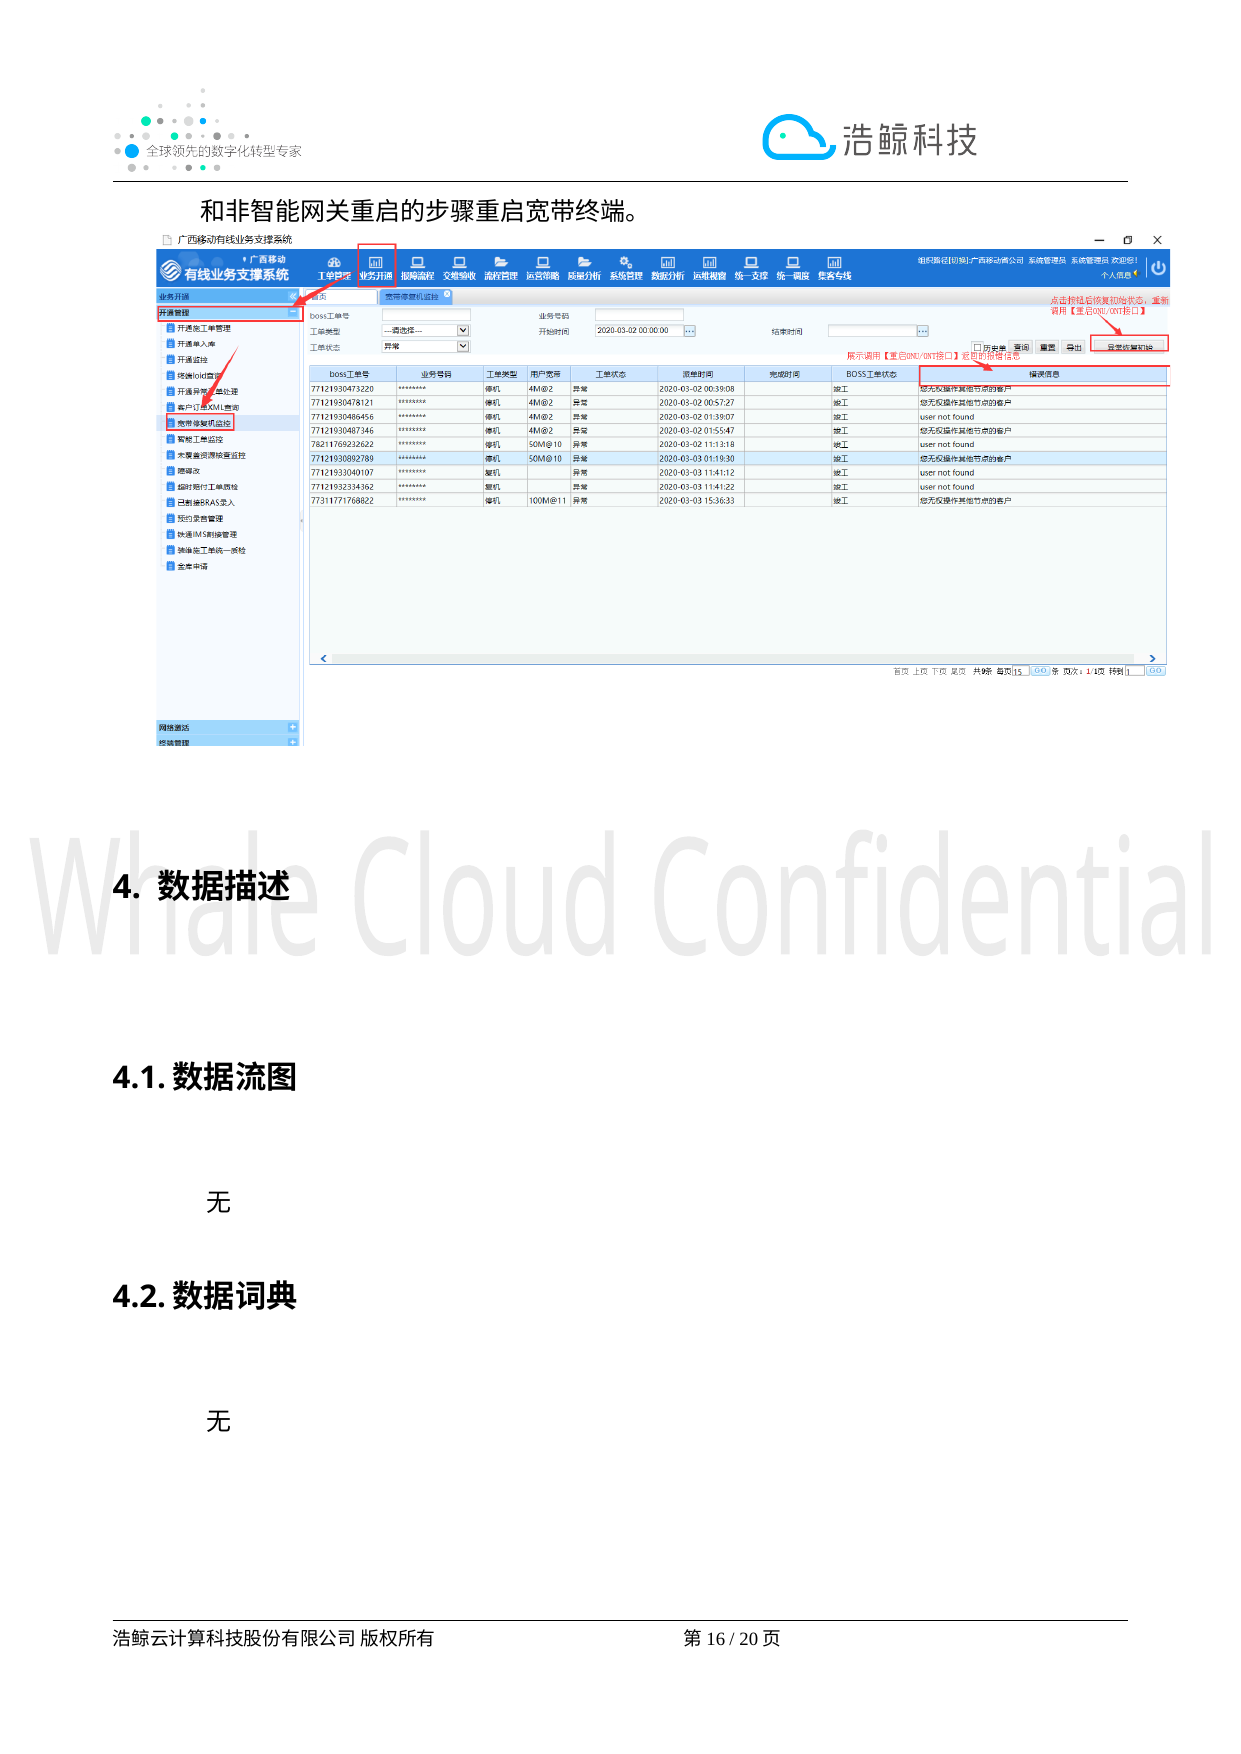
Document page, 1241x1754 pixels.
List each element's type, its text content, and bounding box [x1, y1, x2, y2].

list 点击“异常恢复初始”按钮，宽带复机单恢复初始状态后重新调用，重新按智能网关和非智能网关重启的步骤重启宽带终端。 [156, 188, 1128, 232]
subtitle 数据流图 [112, 1031, 1128, 1119]
list 无 [156, 1397, 1128, 1441]
picture [156, 232, 1171, 746]
picture [112, 88, 302, 173]
subtitle 数据词典 [112, 1249, 1128, 1338]
picture [729, 111, 978, 179]
list 无 [156, 1178, 1128, 1222]
subtitle 数据描述 [112, 840, 1128, 928]
